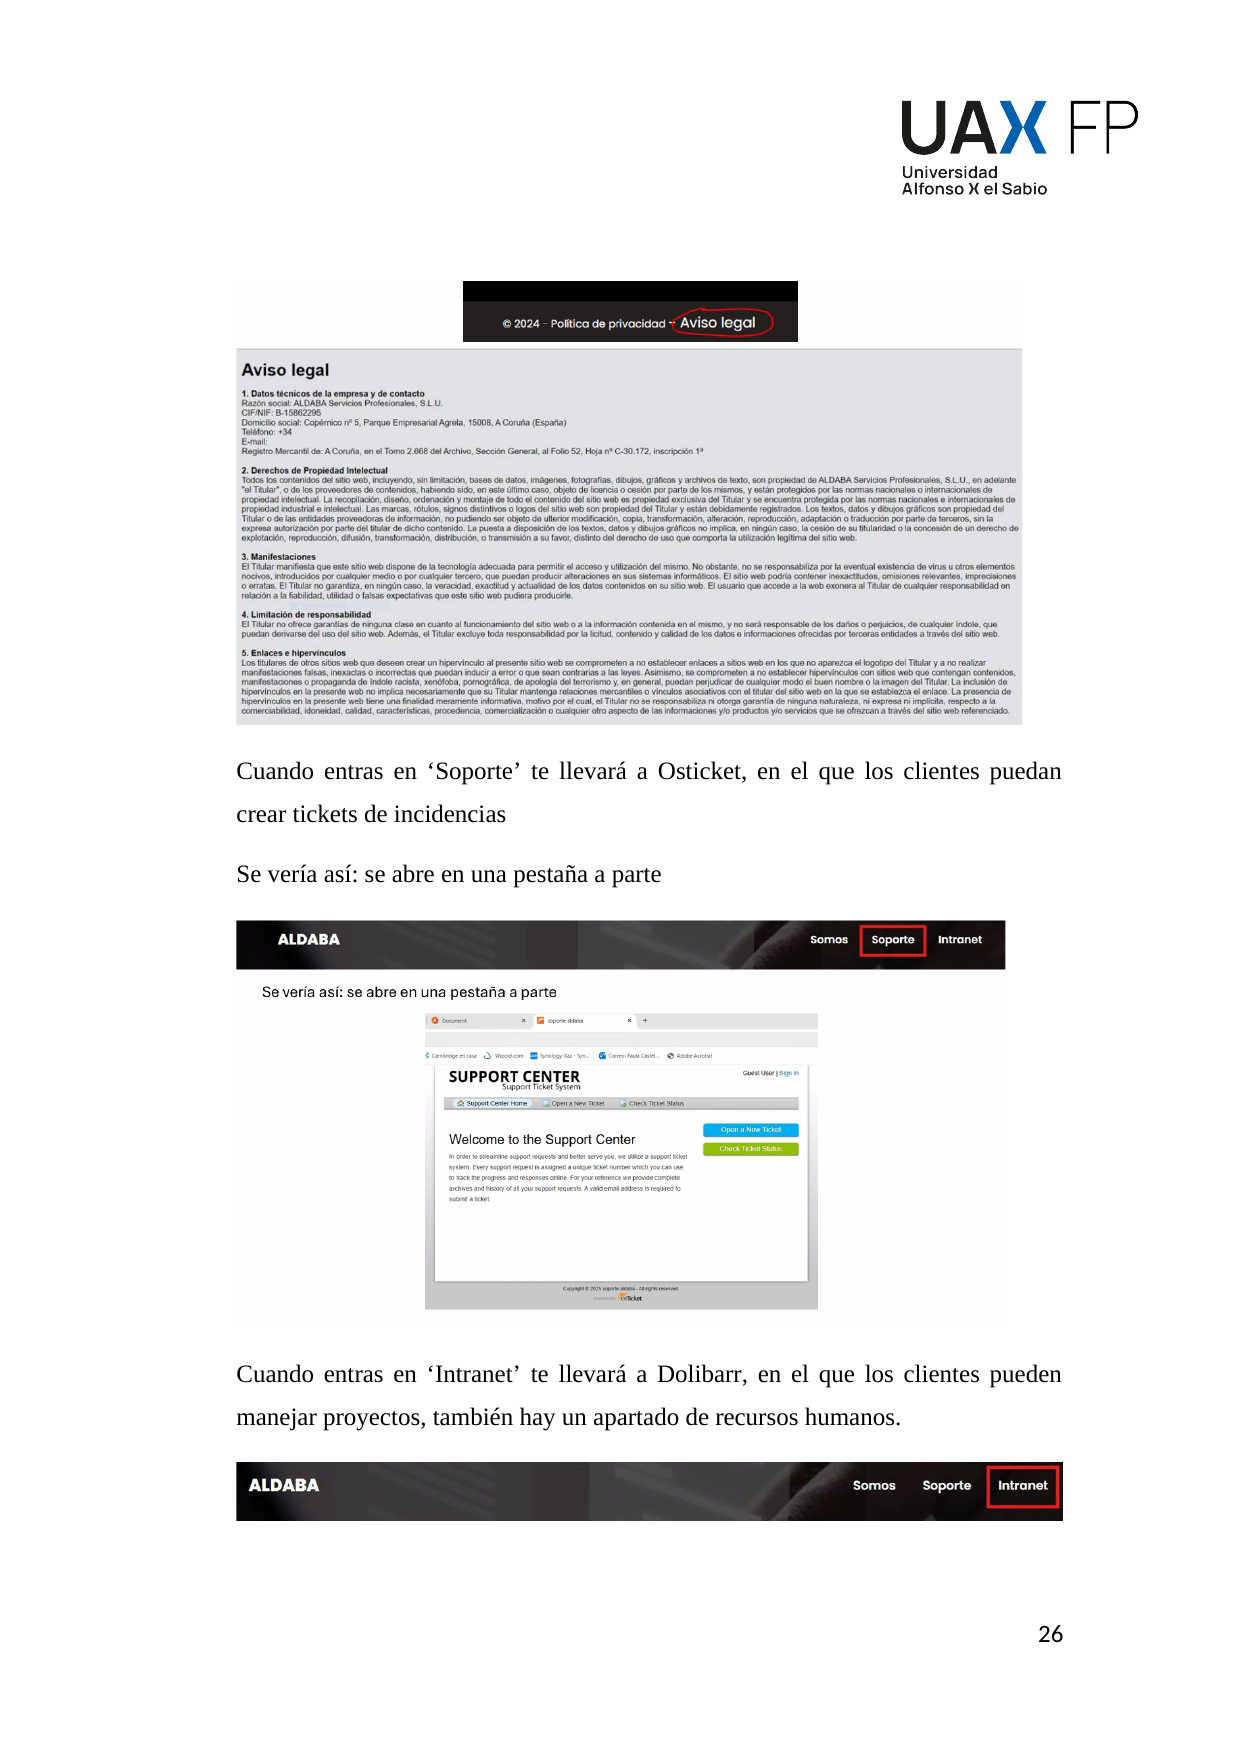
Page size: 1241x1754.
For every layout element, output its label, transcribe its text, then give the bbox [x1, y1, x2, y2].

text Cuando entras en ‘Soporte’ te llevará a Osticket, en el que los clientes puedan crear tickets de incidencias [236, 756, 1063, 828]
picture [236, 1461, 1063, 1521]
picture [236, 281, 1023, 725]
text Se vería así: se abre en una pestaña a parte [236, 859, 1063, 888]
picture [875, 75, 1164, 221]
picture [236, 919, 1006, 1327]
text Cuando entras en ‘Intranet’ te llevará a Dolibarr, en el que los clientes pueden manejar proyectos, también hay un apartado de recursos humanos. [236, 1359, 1063, 1431]
